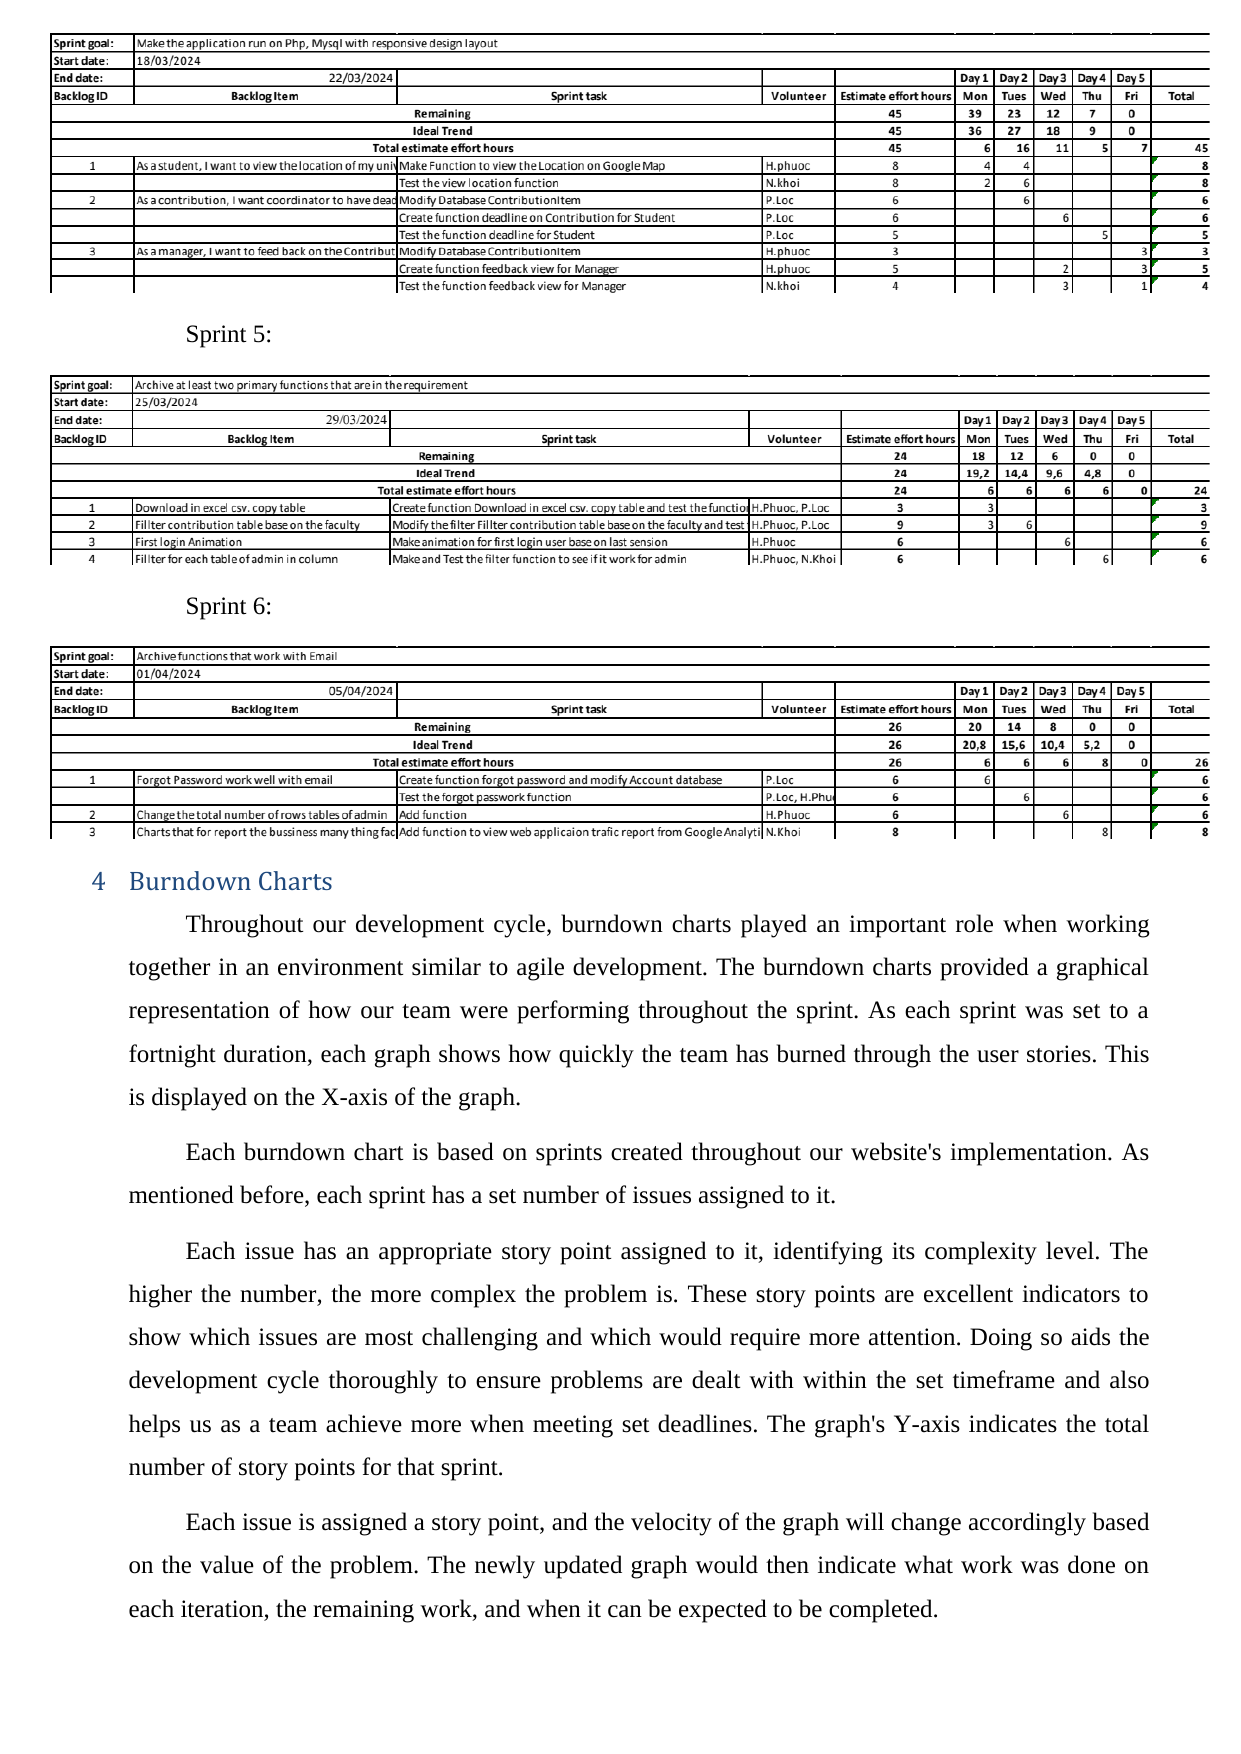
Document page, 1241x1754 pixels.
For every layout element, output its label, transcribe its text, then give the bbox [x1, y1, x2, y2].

text Each issue is assigned a story point, and the velocity of the graph will change accordingly based on the value of the problem. The newly updated graph would then indicate what work was done on each iteration, the remaining work, and when it can be expected to be completed. [128, 1507, 1151, 1622]
text Each burndown chart is based on sprints created throughout our website's implementation. As mentioned before, each sprint has a set number of issues assigned to it. [128, 1137, 1151, 1209]
text Each issue has an appropriate story point assigned to it, identifying its complexity level. The higher the number, the more complex the problem is. These story points are excellent indicators to show which issues are most challenging and which would require more attention. Doing so aids the development cycle thoroughly to ensure problems are dealt with within the set timeframe and also helps us as a team achieve more when meeting set deadlines. The graph's Y-axis indicates the total number of story points for that sprint. [128, 1236, 1151, 1481]
text Throughout our development cycle, burndown charts played an important role when working together in an environment similar to agile development. The burndown charts provided a graphical representation of how our team were performing throughout the sprint. As each sprint was set to a fortnight duration, each graph shows how quickly the team has burned through the user stories. This is displayed on the X-axis of the graph. [128, 909, 1151, 1111]
subtitle Burndown Charts [91, 865, 1194, 897]
text Sprint 5: [128, 319, 1151, 348]
text Sprint 6: [128, 591, 1151, 620]
